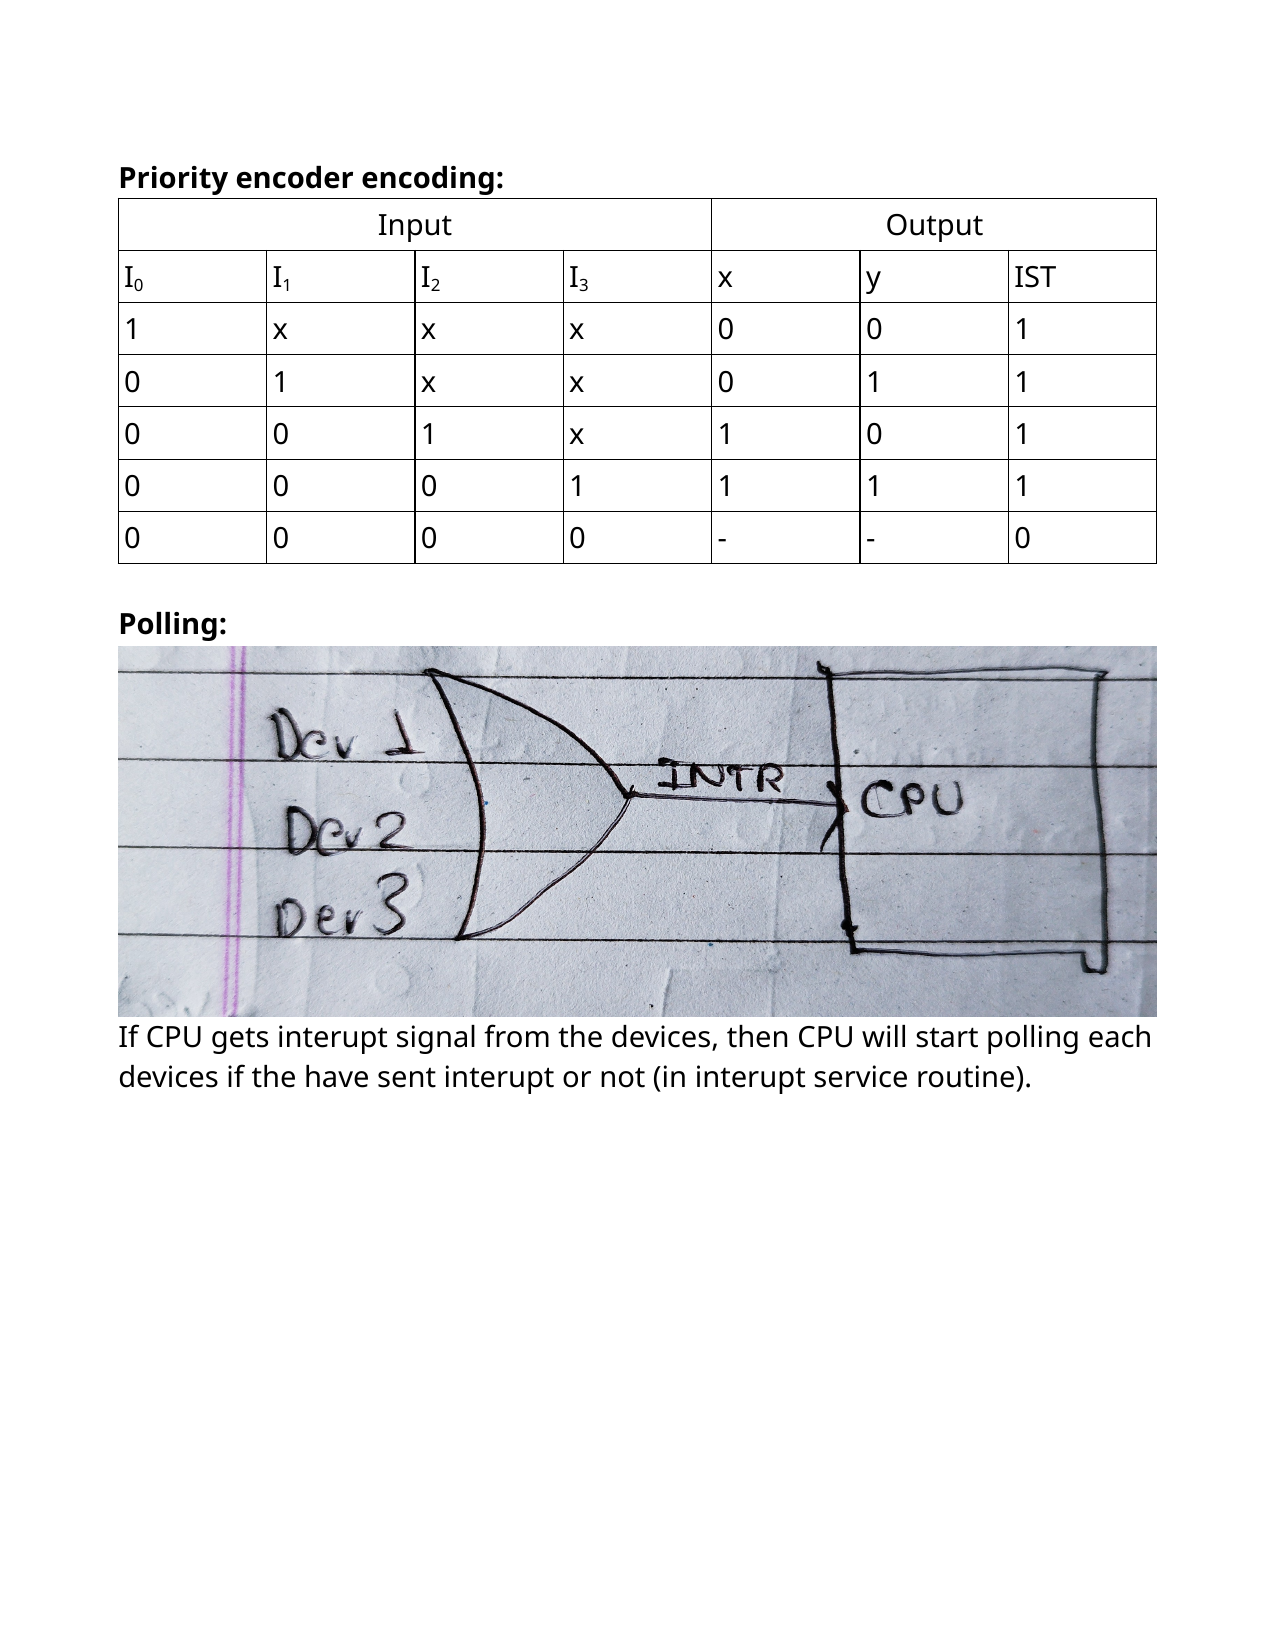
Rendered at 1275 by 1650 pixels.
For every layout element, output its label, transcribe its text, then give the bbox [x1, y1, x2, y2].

table_cell 1 [1009, 355, 1156, 406]
table_cell 1 [861, 460, 1008, 511]
table_cell x [267, 303, 414, 354]
table_cell I3 [564, 251, 711, 302]
table_cell 1 [1009, 460, 1156, 511]
table_header Output [712, 199, 1156, 250]
table_cell 0 [119, 512, 266, 563]
table_cell 0 [267, 512, 414, 563]
table_cell x [564, 303, 711, 354]
table_cell x [564, 407, 711, 458]
table_cell 0 [267, 460, 414, 511]
table_header Input [119, 199, 711, 250]
table_cell 0 [712, 303, 859, 354]
table_cell - [861, 512, 1008, 563]
table_cell 1 [861, 355, 1008, 406]
table_cell 1 [267, 355, 414, 406]
table_cell I0 [119, 251, 266, 302]
table_cell 0 [267, 407, 414, 458]
table_cell 0 [861, 303, 1008, 354]
table_cell 1 [1009, 303, 1156, 354]
table_cell 1 [712, 407, 859, 458]
table_cell I1 [267, 251, 414, 302]
table_cell 0 [861, 407, 1008, 458]
table_cell x [712, 251, 859, 302]
table_cell 0 [1009, 512, 1156, 563]
table_cell - [712, 512, 859, 563]
table_cell IST [1009, 251, 1156, 302]
table_cell 1 [712, 460, 859, 511]
text If CPU gets interupt signal from the devices, then CPU will start polling each devices if the have sent interupt or not (in interupt service routine). [118, 1017, 1157, 1096]
table_cell 0 [564, 512, 711, 563]
table_cell I2 [416, 251, 563, 302]
table_cell 1 [1009, 407, 1156, 458]
text Priority encoder encoding: [118, 158, 1157, 197]
table_cell 1 [119, 303, 266, 354]
table_cell 1 [416, 407, 563, 458]
table_cell 0 [416, 512, 563, 563]
text Polling: [118, 603, 1157, 643]
table_cell x [416, 355, 563, 406]
table_cell x [564, 355, 711, 406]
table_cell y [861, 251, 1008, 302]
table_cell x [416, 303, 563, 354]
table_cell 0 [119, 355, 266, 406]
table_cell 0 [119, 407, 266, 458]
table_cell 1 [564, 460, 711, 511]
table_cell 0 [416, 460, 563, 511]
table_cell 0 [712, 355, 859, 406]
picture [118, 646, 1157, 1017]
table_cell 0 [119, 460, 266, 511]
